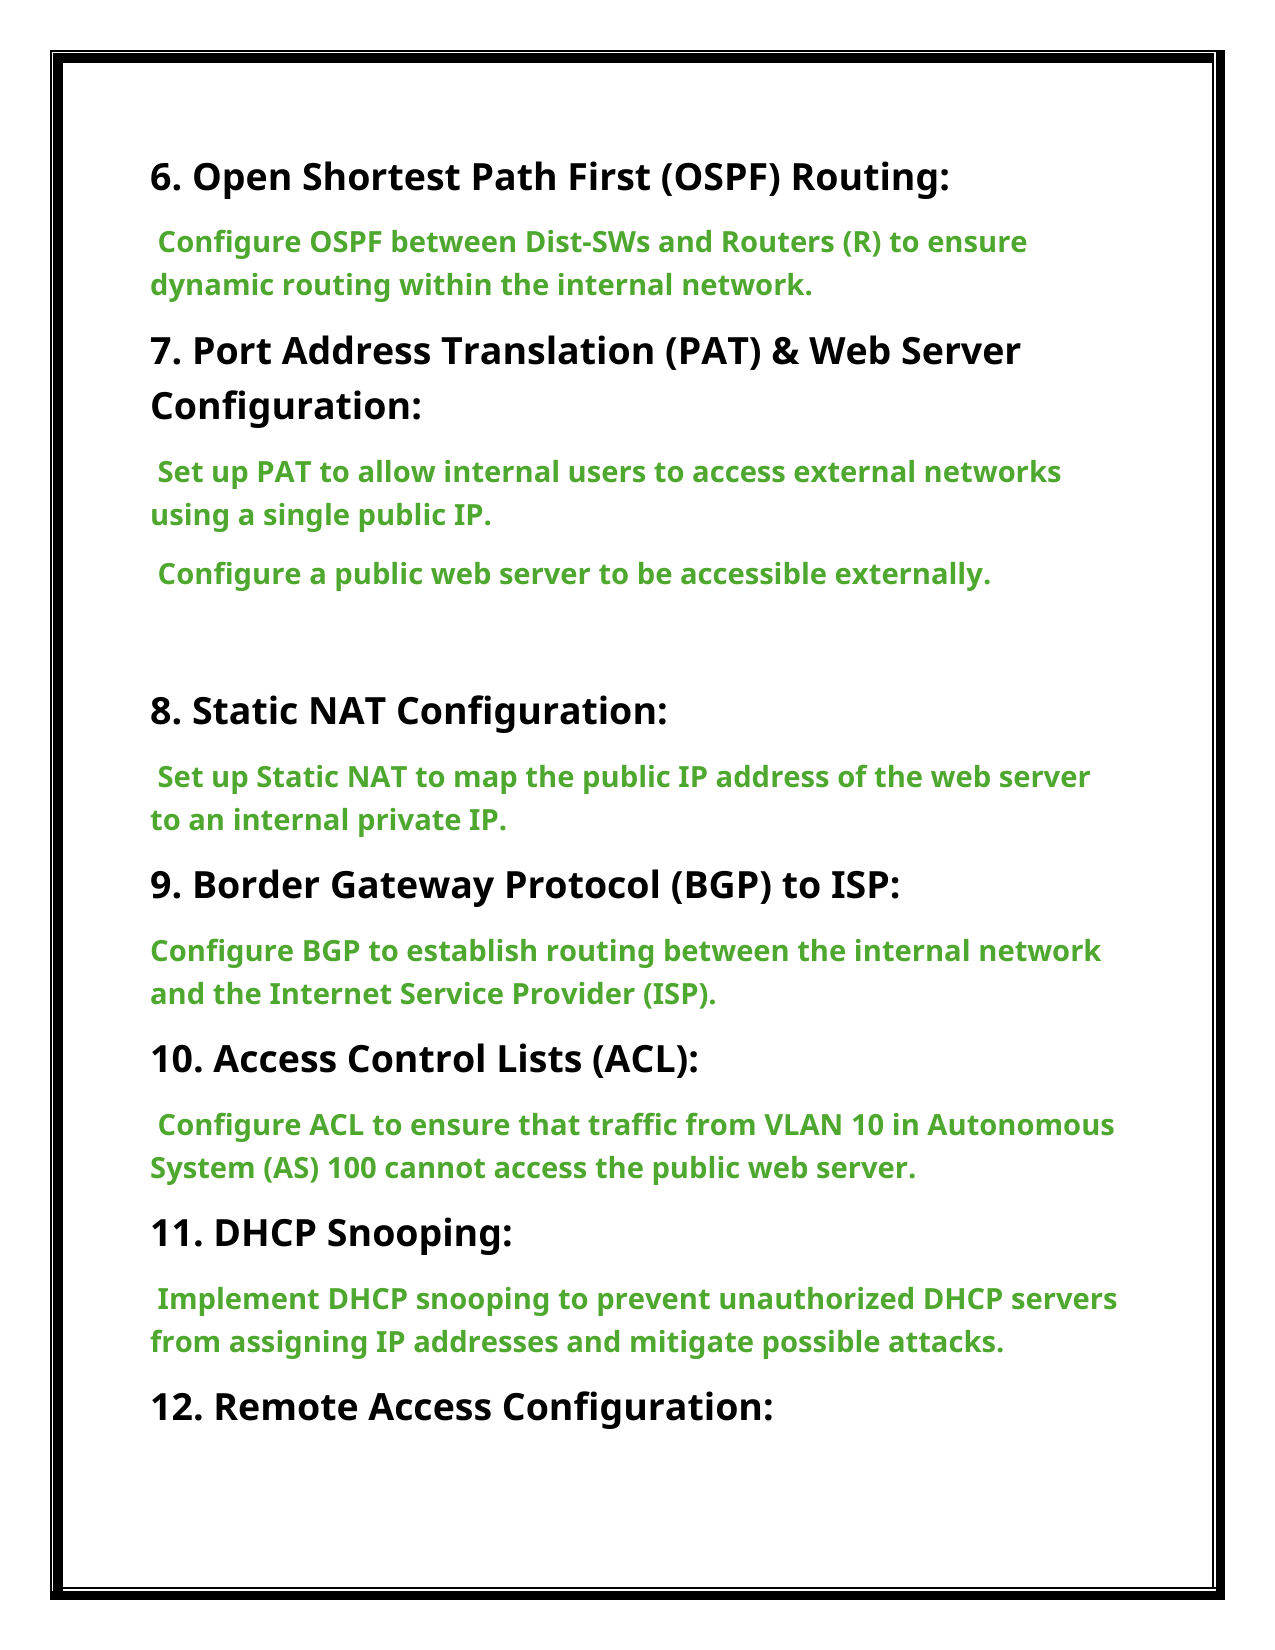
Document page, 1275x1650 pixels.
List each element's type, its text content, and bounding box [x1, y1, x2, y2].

text 12. Remote Access Configuration: [150, 1381, 1125, 1432]
text 11. DHCP Snooping: [150, 1207, 1125, 1258]
text 8. Static NAT Configuration: [150, 684, 1125, 736]
text Configure a public web server to be accessible externally. [150, 553, 1125, 593]
text Configure BGP to establish routing between the internal network and the Internet Service Provider (ISP). [150, 930, 1125, 1013]
text 6. Open Shortest Path First (OSPF) Routing: [150, 150, 1125, 201]
text Set up Static NAT to map the public IP address of the web server to an internal private IP. [150, 756, 1125, 839]
text 7. Port Address Translation (PAT) & Web Server Configuration: [150, 324, 1125, 430]
text Configure ACL to ensure that traffic from VLAN 10 in Autonomous System (AS) 100 cannot access the public web server. [150, 1104, 1125, 1187]
text Configure OSPF between Dist-SWs and Routers (R) to ensure dynamic routing within the internal network. [150, 222, 1125, 304]
text 10. Access Control Lists (ACL): [150, 1033, 1125, 1084]
text Set up PAT to allow internal users to access external networks using a single public IP. [150, 451, 1125, 533]
text Implement DHCP snooping to prevent unauthorized DHCP servers from assigning IP addresses and mitigate possible attacks. [150, 1278, 1125, 1361]
text 9. Border Gateway Protocol (BGP) to ISP: [150, 858, 1125, 909]
